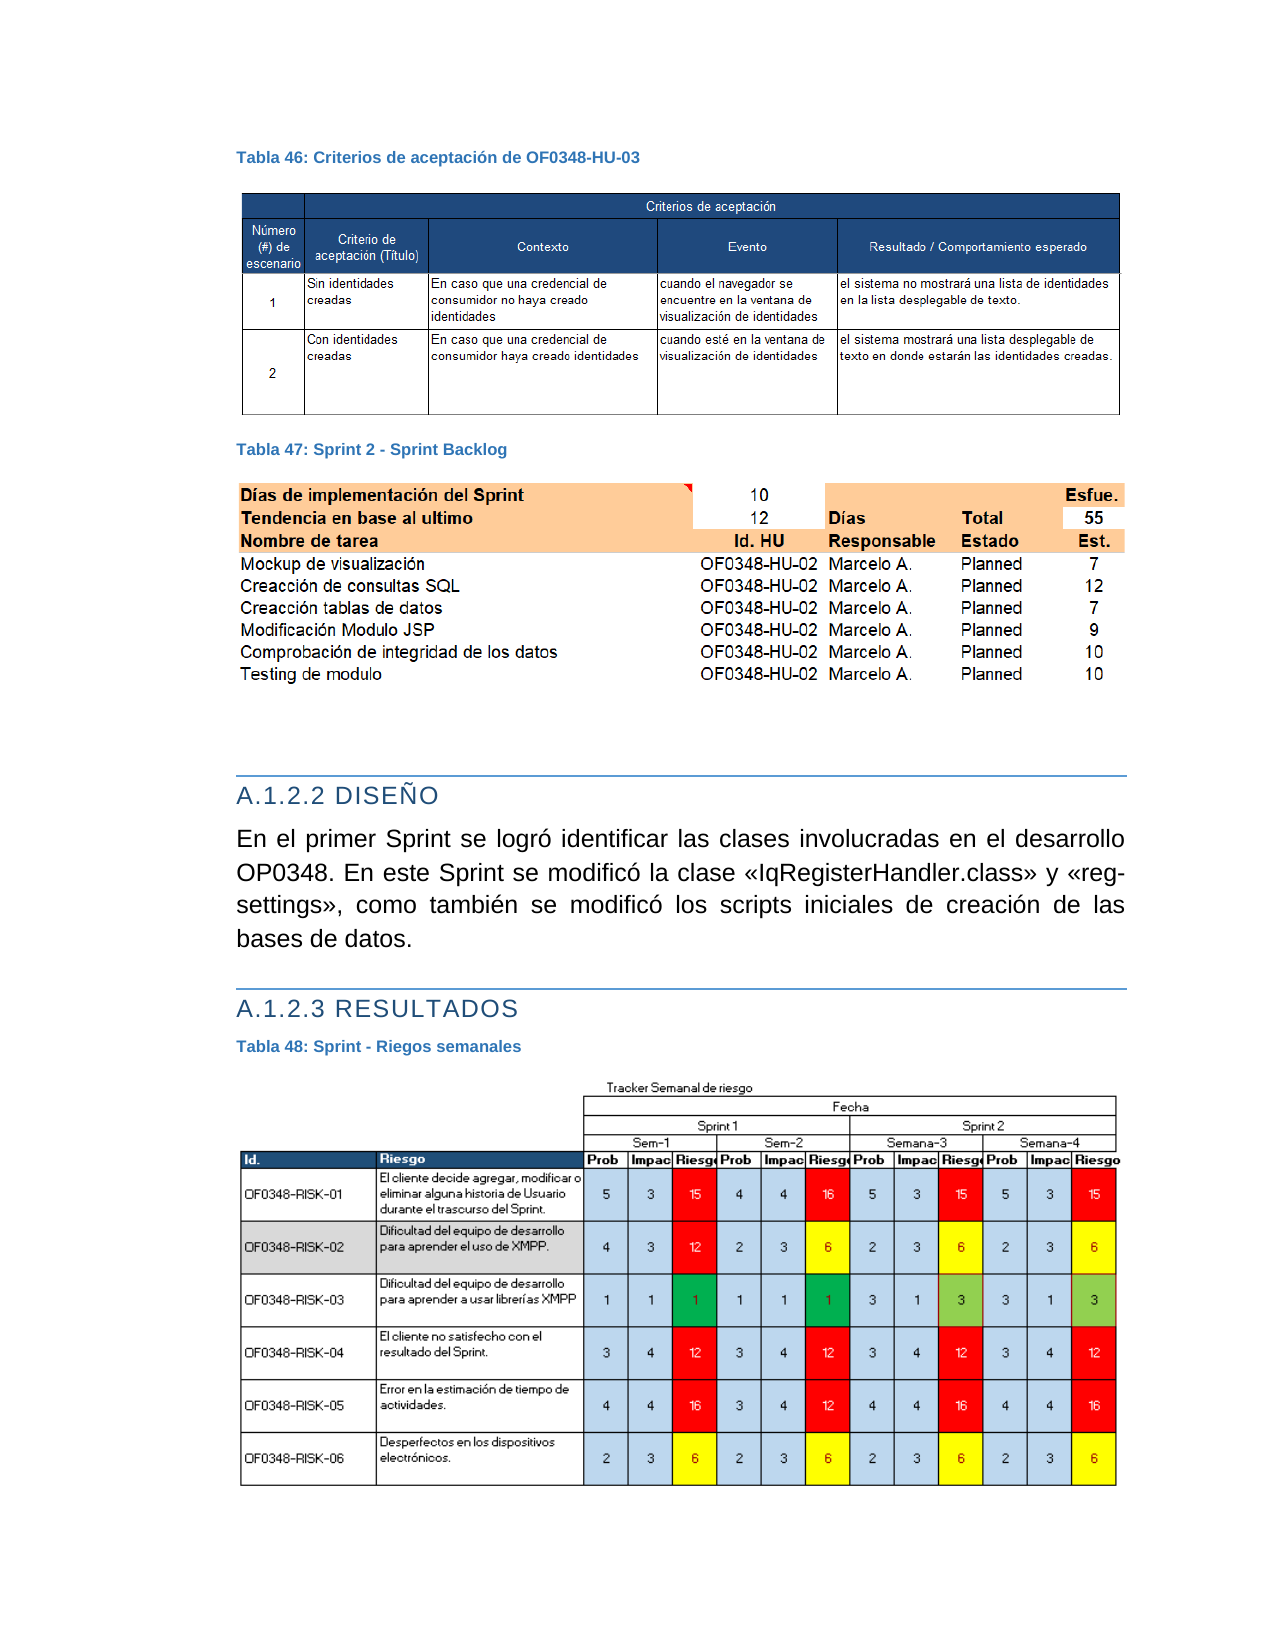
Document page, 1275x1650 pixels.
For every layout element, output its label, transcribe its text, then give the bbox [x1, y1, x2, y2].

picture [238, 482, 1125, 686]
picture [238, 1079, 1125, 1492]
picture [241, 190, 1122, 415]
subtitle A.1.2.3 Resultados [236, 990, 1127, 1022]
subtitle A.1.2.2 Diseño [236, 777, 1127, 810]
text En el primer Sprint se logró identificar las clases involucradas en el desarrollo OP0348. En este Sprint se modificó la clase «IqRegisterHandler.class» y «reg-settings», como también se modificó los scripts iniciales de creación de las bases de datos. [236, 824, 1127, 952]
